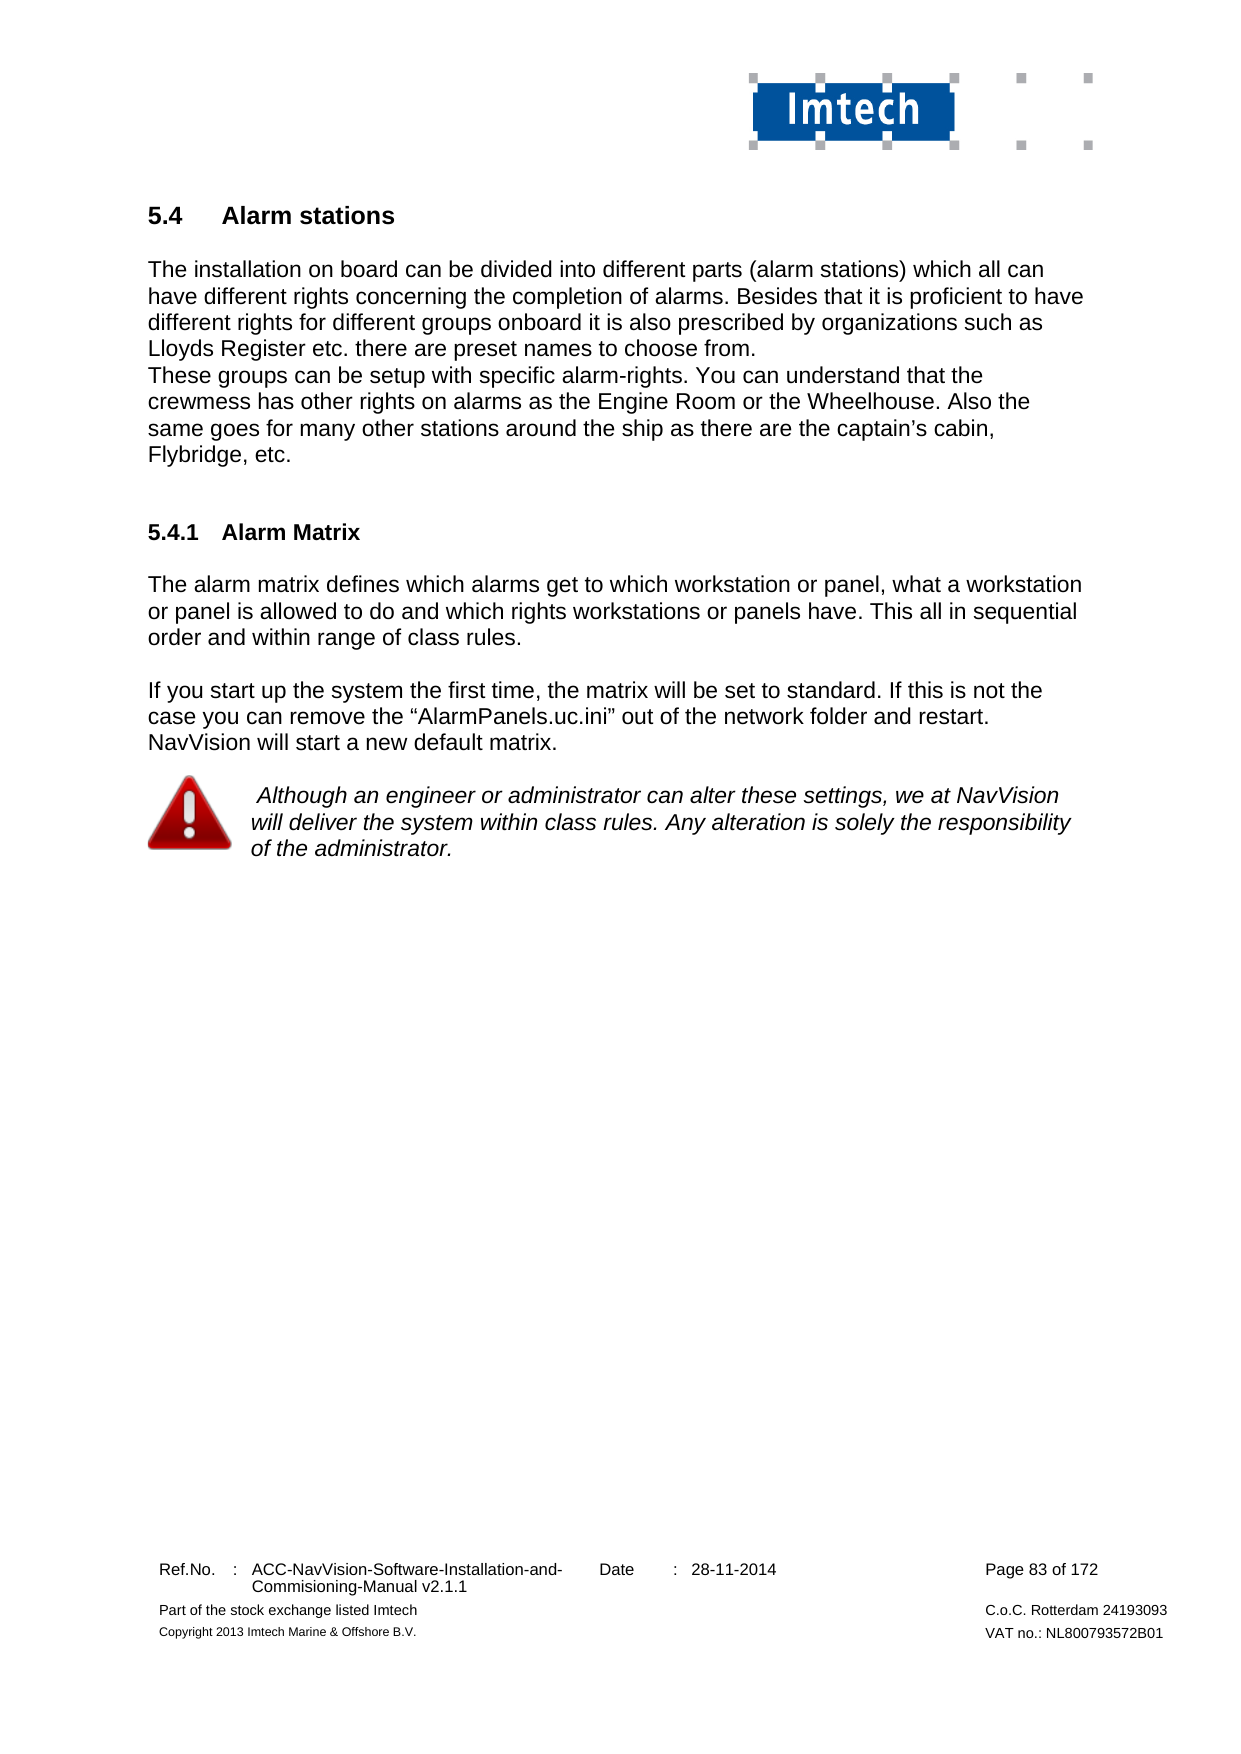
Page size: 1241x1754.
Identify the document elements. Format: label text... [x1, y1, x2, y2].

text The installation on board can be divided into different parts (alarm stations) which all can have different rights concerning the completion of alarms. Besides that it is proficient to have different rights for different groups onboard it is also prescribed by organizations such as Lloyds Register etc. there are preset names to choose from. These groups can be setup with specific alarm-rights. You can understand that the crewmess has other rights on alarms as the Engine Room or the Wheelhouse. Also the same goes for many other stations around the ship as there are the captain’s cabin, Flybridge, etc. [148, 256, 1093, 467]
subtitle Alarm stations [148, 201, 1093, 230]
text Although an engineer or administrator can alter these settings, we at NavVision will deliver the system within class rules. Any alteration is solely the responsibility of the administrator. [148, 782, 1093, 861]
text If you start up the system the first time, the matrix will be set to standard. If this is not the case you can remove the “AlarmPanels.uc.ini” out of the network folder and restart. NavVision will start a new default matrix. [148, 677, 1093, 756]
picture [147, 775, 232, 850]
picture [748, 73, 1093, 150]
subtitle Alarm Matrix [148, 518, 1093, 545]
text The alarm matrix defines which alarms get to which workstation or panel, what a workstation or panel is allowed to do and which rights workstations or panels have. This all in sequential order and within range of class rules. [148, 571, 1093, 650]
